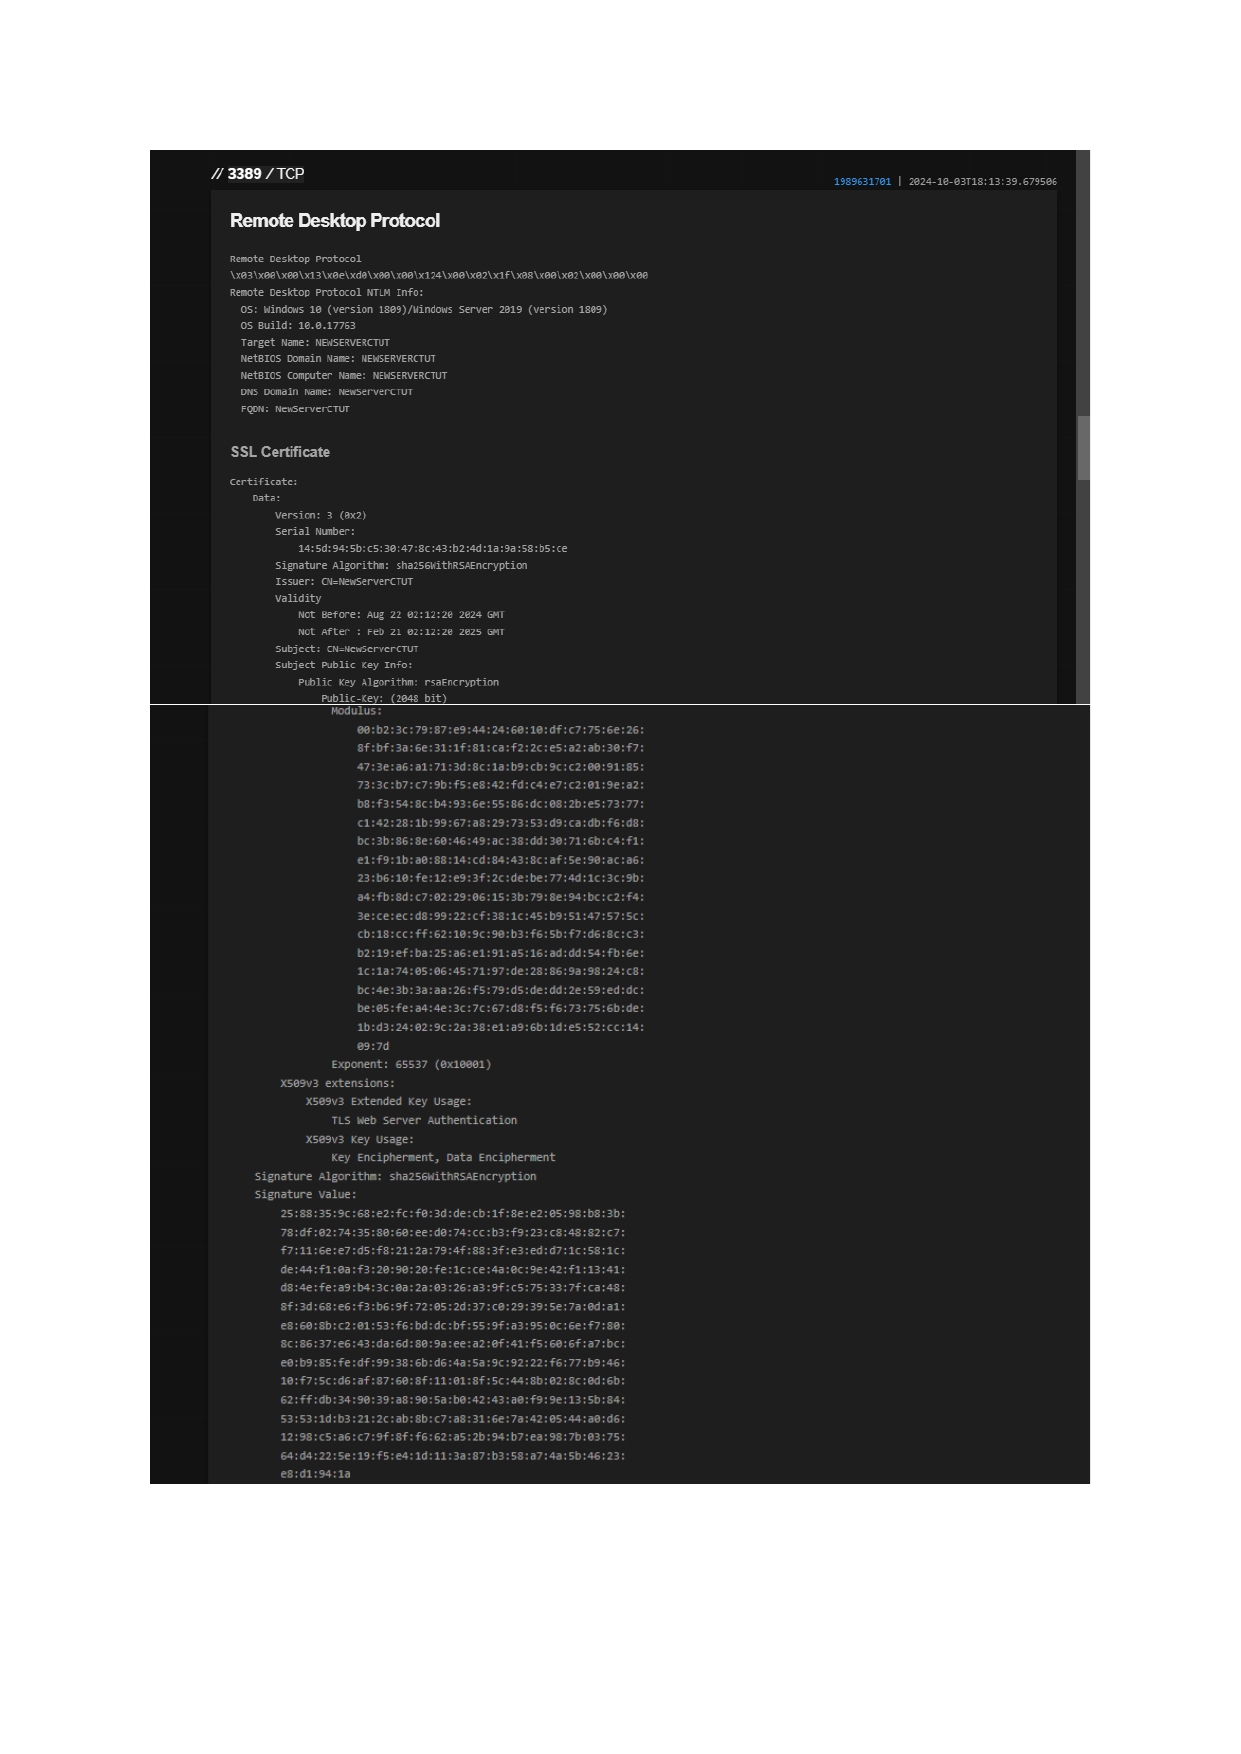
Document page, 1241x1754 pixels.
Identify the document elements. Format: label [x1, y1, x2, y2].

picture [150, 150, 1091, 704]
picture [150, 705, 1091, 1484]
